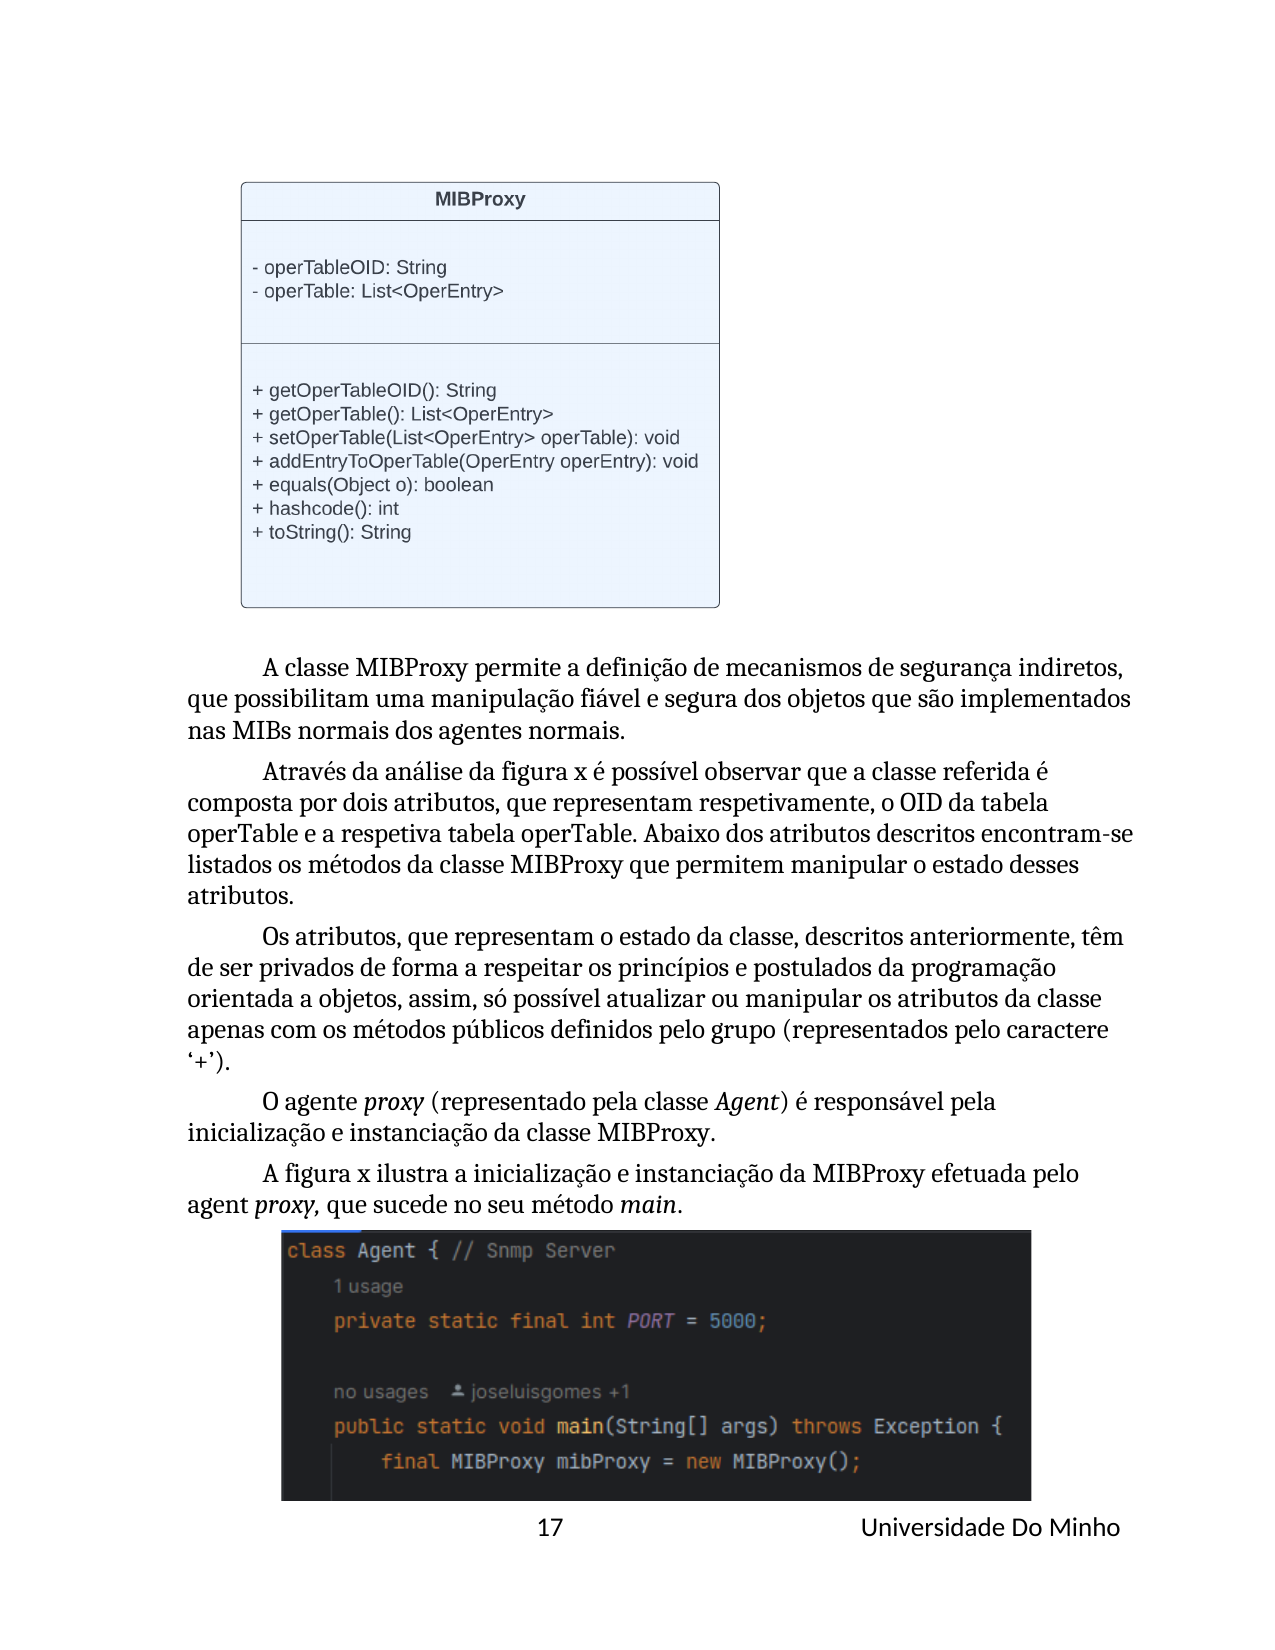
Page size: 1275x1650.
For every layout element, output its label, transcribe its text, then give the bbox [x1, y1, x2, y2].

subtitle Através da análise da figura x é possível observar que a classe referida é composta por dois atributos, que representam respetivamente, o OID da tabela operTable e a respetiva tabela operTable. Abaixo dos atributos descritos encontram-se listados os métodos da classe MIBProxy que permitem manipular o estado desses atributos. [187, 756, 1137, 911]
subtitle A figura x ilustra a inicialização e instanciação da MIBProxy efetuada pelo agent proxy, que sucede no seu método main. [187, 1158, 1137, 1221]
subtitle A classe MIBProxy permite a definição de mecanismos de segurança indiretos, que possibilitam uma manipulação fiável e segura dos objetos que são implementados nas MIBs normais dos agentes normais. [187, 652, 1137, 746]
subtitle O agente proxy (representado pela classe Agent) é responsável pela inicialização e instanciação da classe MIBProxy. [187, 1086, 1137, 1149]
subtitle Os atributos, que representam o estado da classe, descritos anteriormente, têm de ser privados de forma a respeitar os princípios e postulados da programação orientada a objetos, assim, só possível atualizar ou manipular os atributos da classe apenas com os métodos públicos definidos pelo grupo (representados pelo caractere ‘+’). [187, 921, 1137, 1077]
